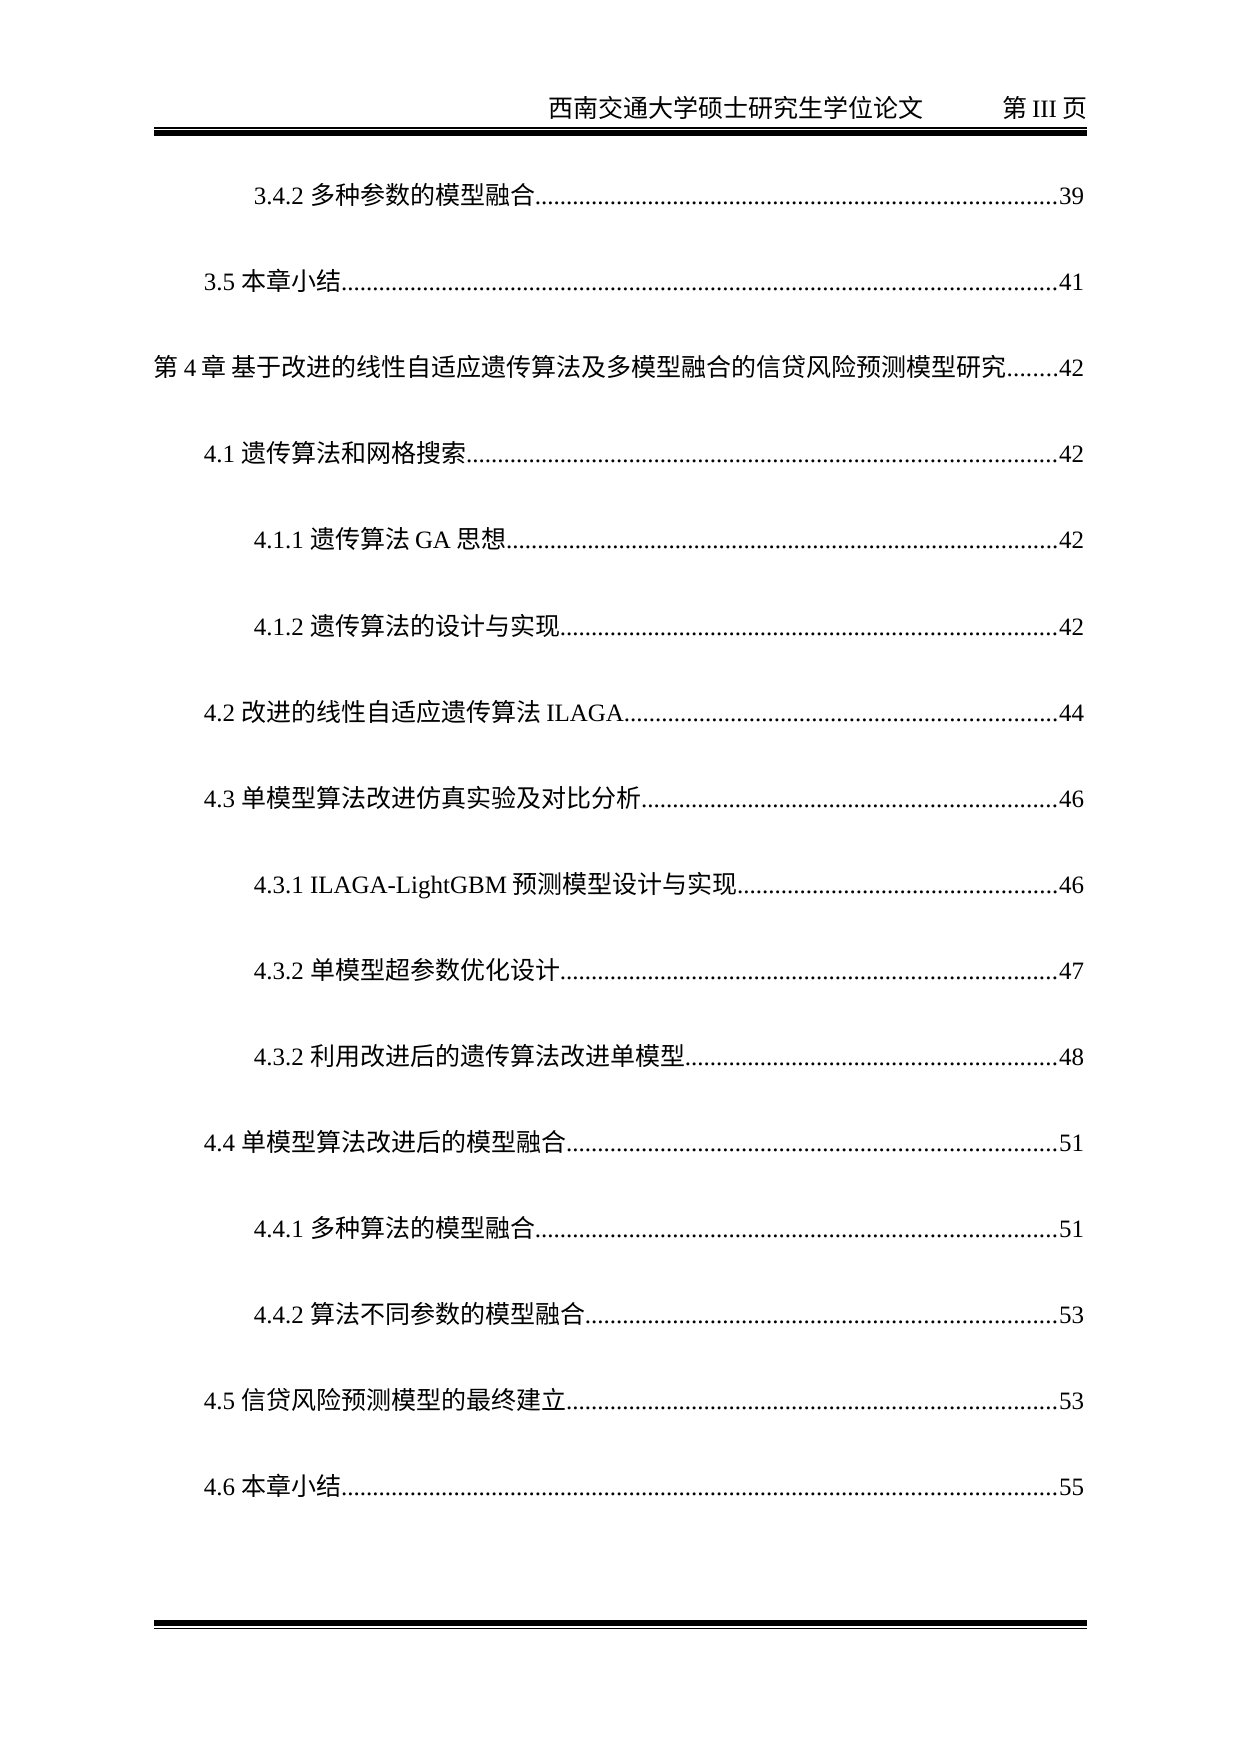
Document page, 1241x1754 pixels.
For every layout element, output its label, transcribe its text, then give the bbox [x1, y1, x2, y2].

text 4.5 信贷风险预测模型的最终建立 53 [203, 1364, 1087, 1432]
text 4.1.1 遗传算法GA思想 42 [203, 504, 1087, 572]
text 4.3 单模型算法改进仿真实验及对比分析 46 [203, 762, 1087, 830]
text 4.4 单模型算法改进后的模型融合 51 [203, 1106, 1087, 1174]
text 3.5 本章小结 41 [203, 246, 1087, 314]
text 第4章 基于改进的线性自适应遗传算法及多模型融合的信贷风险预测模型研究 42 [153, 332, 1087, 400]
text 4.3.1 ILAGA-LightGBM预测模型设计与实现 46 [203, 848, 1087, 916]
text 4.1 遗传算法和网格搜索 42 [203, 418, 1087, 486]
text 4.1.2 遗传算法的设计与实现 42 [203, 590, 1087, 658]
text 4.6 本章小结 55 [203, 1451, 1087, 1518]
text 3.4.2 多种参数的模型融合 39 [203, 160, 1087, 228]
text 4.4.1 多种算法的模型融合 51 [203, 1192, 1087, 1260]
text 4.3.2 单模型超参数优化设计 47 [203, 934, 1087, 1002]
text 4.4.2 算法不同参数的模型融合 53 [203, 1278, 1087, 1346]
text 4.2 改进的线性自适应遗传算法ILAGA 44 [203, 676, 1087, 744]
text 4.3.2 利用改进后的遗传算法改进单模型 48 [203, 1020, 1087, 1088]
